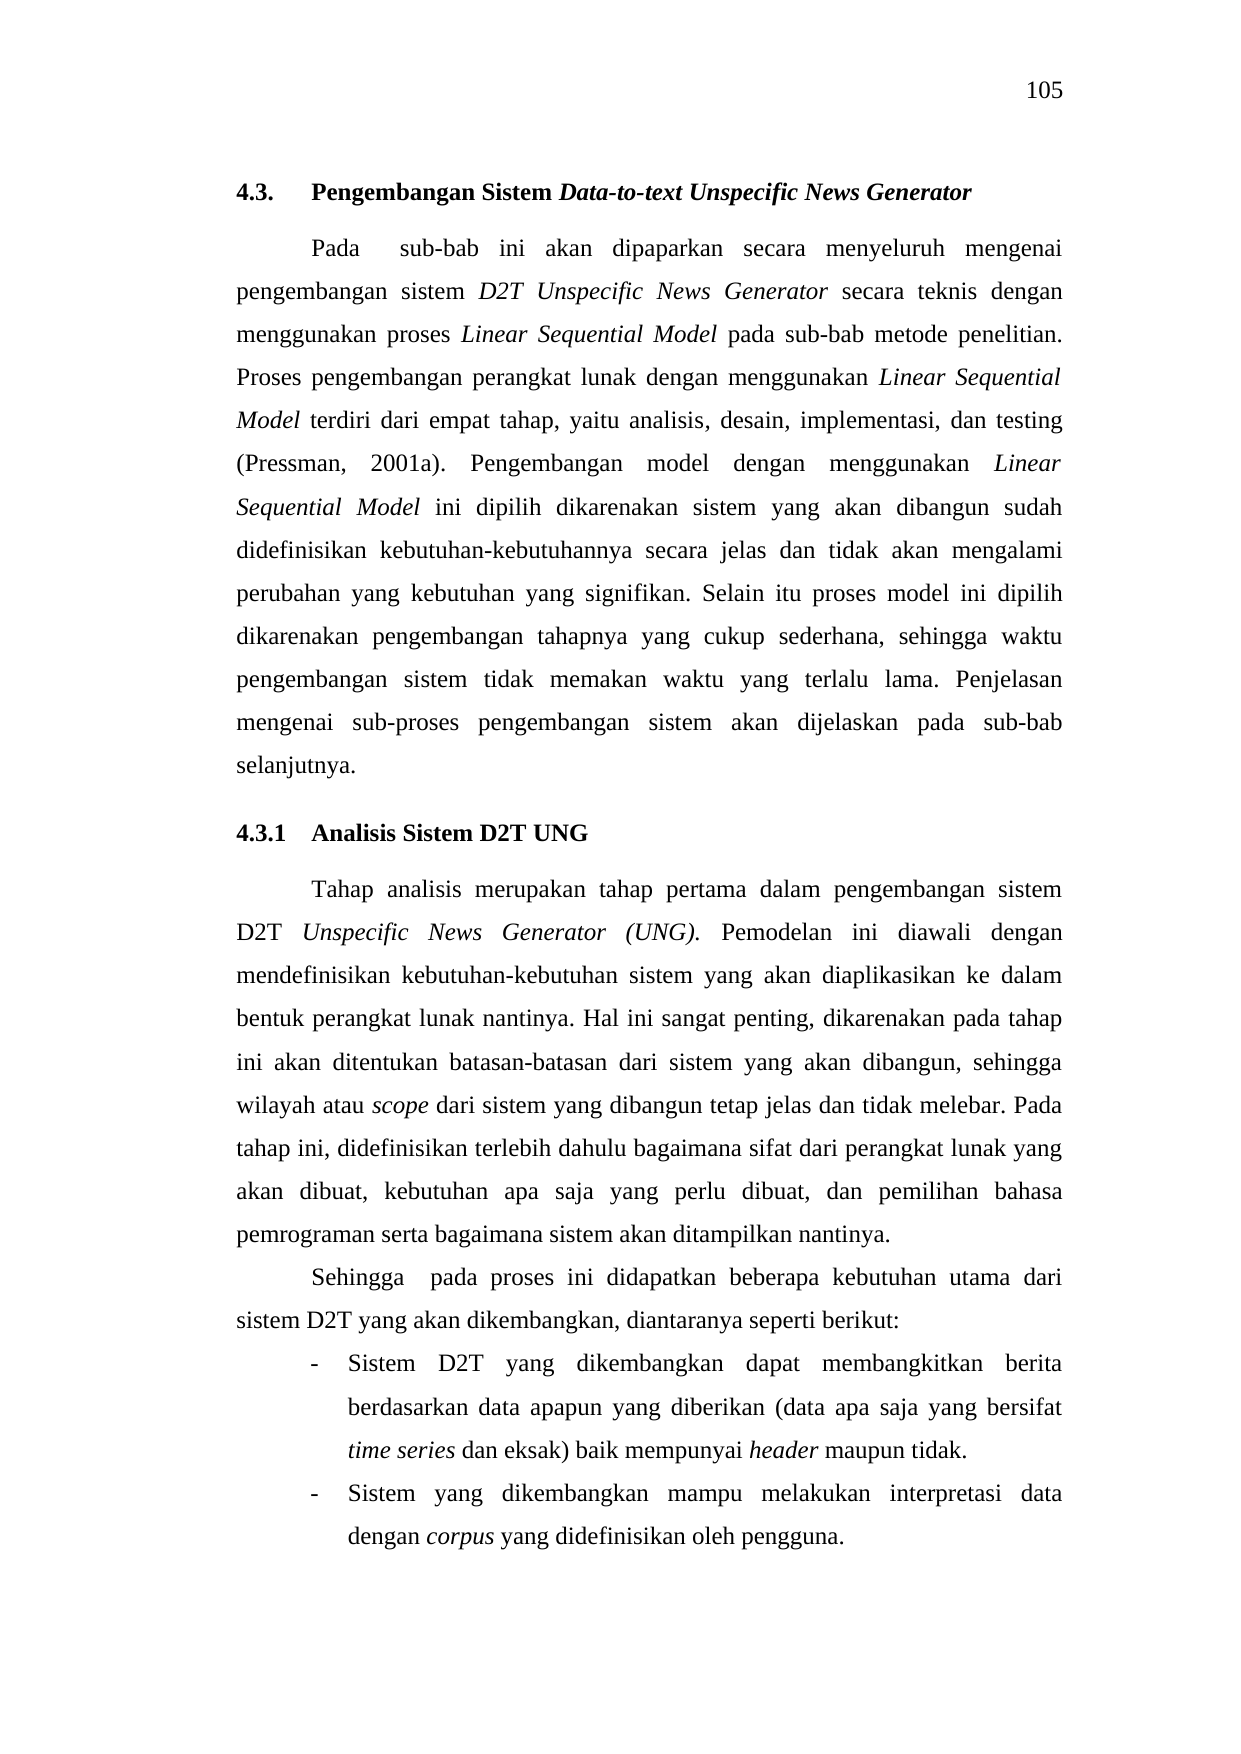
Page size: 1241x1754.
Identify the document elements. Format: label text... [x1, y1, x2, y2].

subtitle Pengembangan Sistem Data-to-text Unspecific News Generator [236, 177, 1063, 206]
text Tahap analisis merupakan tahap pertama dalam pengembangan sistem D2T Unspecific News Generator (UNG). Pemodelan ini diawali dengan mendefinisikan kebutuhan-kebutuhan sistem yang akan diaplikasikan ke dalam bentuk perangkat lunak nantinya. Hal ini sangat penting, dikarenakan pada tahap ini akan ditentukan batasan-batasan dari sistem yang akan dibangun, sehingga wilayah atau scope dari sistem yang dibangun tetap jelas dan tidak melebar. Pada tahap ini, didefinisikan terlebih dahulu bagaimana sifat dari perangkat lunak yang akan dibuat, kebutuhan apa saja yang perlu dibuat, dan pemilihan bahasa pemrograman serta bagaimana sistem akan ditampilkan nantinya. [236, 874, 1063, 1248]
list Sistem D2T yang dikembangkan dapat membangkitkan berita berdasarkan data apapun yang diberikan (data apa saja yang bersifat time series dan eksak) baik mempunyai header maupun tidak. [310, 1348, 1063, 1463]
list Sistem yang dikembangkan mampu melakukan interpretasi data dengan corpus yang didefinisikan oleh pengguna. [310, 1478, 1063, 1550]
text Sehingga pada proses ini didapatkan beberapa kebutuhan utama dari sistem D2T yang akan dikembangkan, diantaranya seperti berikut: [236, 1262, 1063, 1334]
text Pada sub-bab ini akan dipaparkan secara menyeluruh mengenai pengembangan sistem D2T Unspecific News Generator secara teknis dengan menggunakan proses Linear Sequential Model pada sub-bab metode penelitian. Proses pengembangan perangkat lunak dengan menggunakan Linear Sequential Model terdiri dari empat tahap, yaitu analisis, desain, implementasi, dan testing (Pressman, 2001a). Pengembangan model dengan menggunakan Linear Sequential Model ini dipilih dikarenakan sistem yang akan dibangun sudah didefinisikan kebutuhan-kebutuhannya secara jelas dan tidak akan mengalami perubahan yang kebutuhan yang signifikan. Selain itu proses model ini dipilih dikarenakan pengembangan tahapnya yang cukup sederhana, sehingga waktu pengembangan sistem tidak memakan waktu yang terlalu lama. Penjelasan mengenai sub-proses pengembangan sistem akan dijelaskan pada sub-bab selanjutnya. [236, 233, 1063, 779]
subtitle Analisis Sistem D2T UNG [236, 818, 1063, 847]
